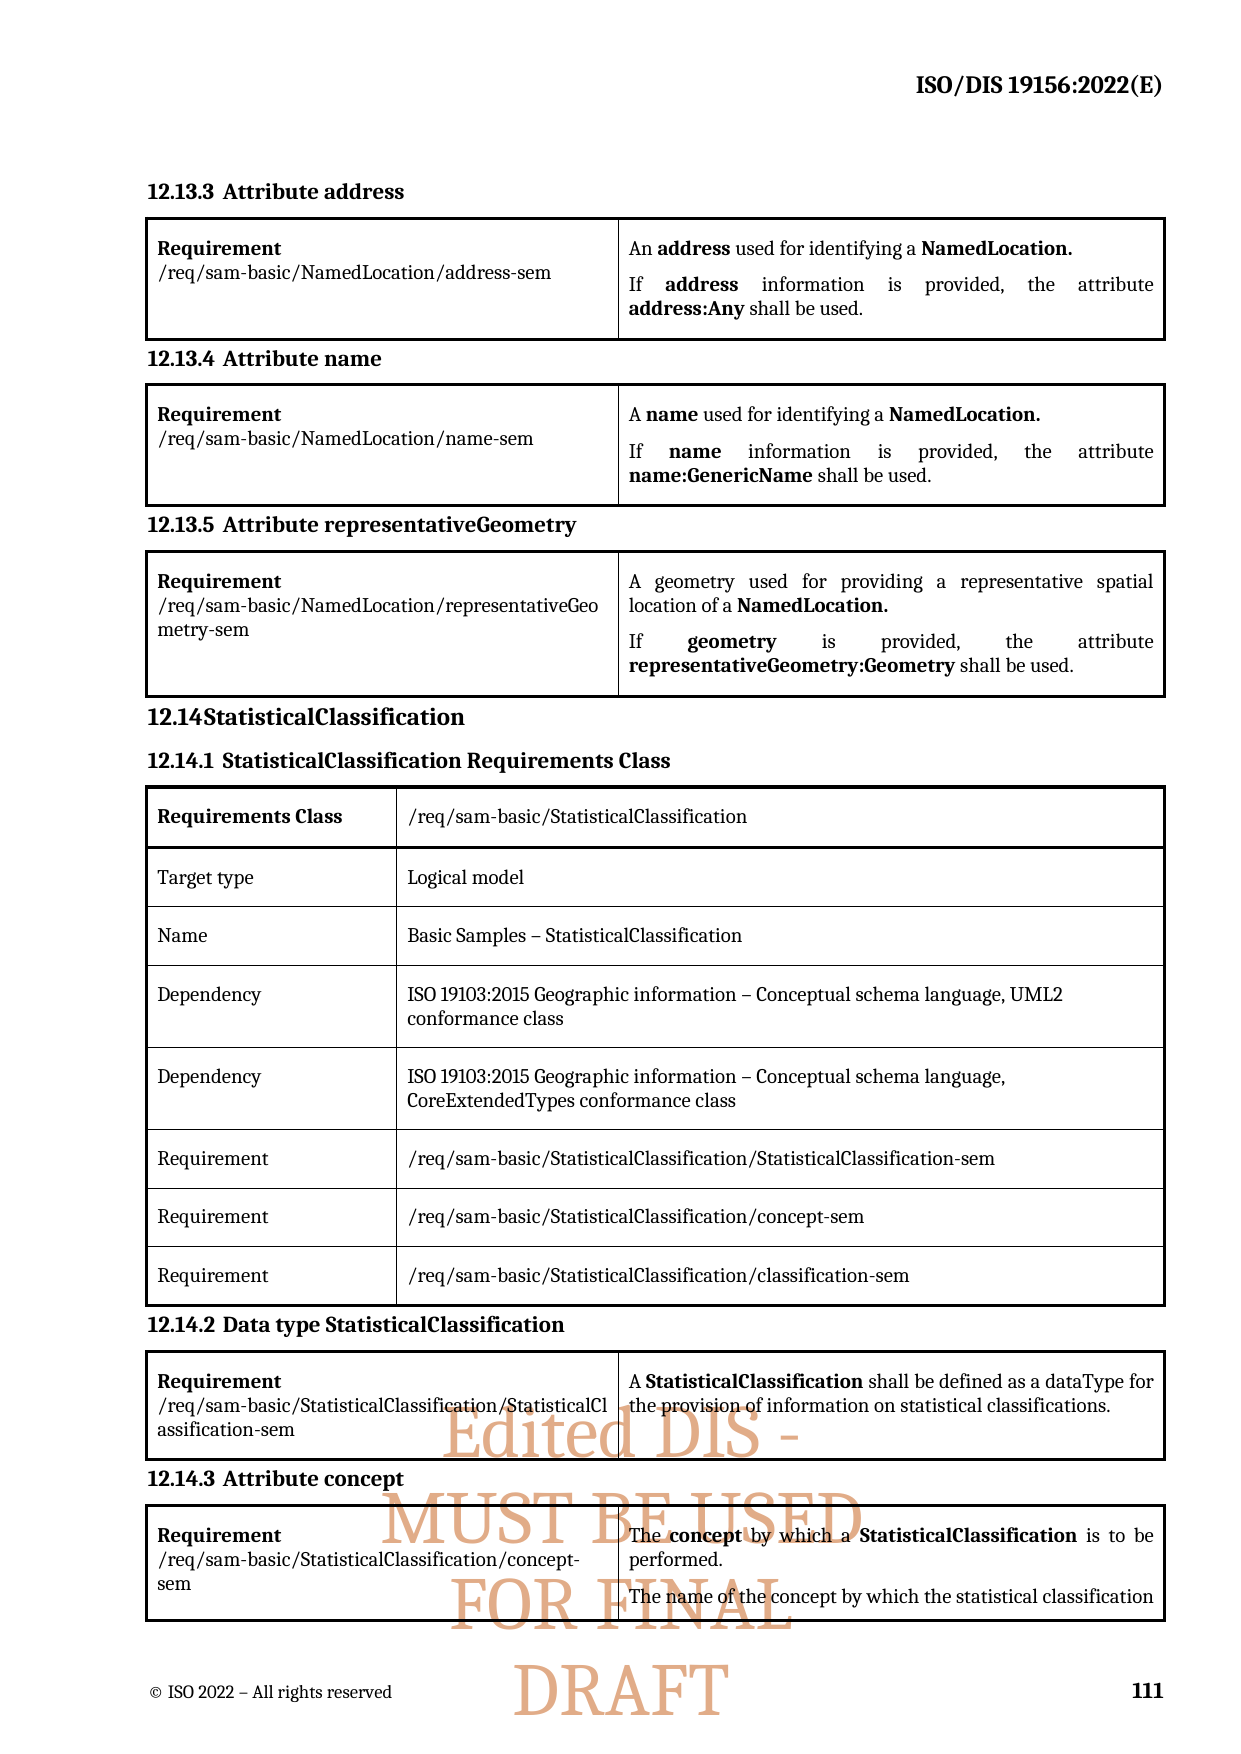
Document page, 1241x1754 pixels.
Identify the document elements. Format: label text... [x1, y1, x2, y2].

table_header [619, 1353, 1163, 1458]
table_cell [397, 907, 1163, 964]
subtitle Attribute address [148, 180, 1163, 204]
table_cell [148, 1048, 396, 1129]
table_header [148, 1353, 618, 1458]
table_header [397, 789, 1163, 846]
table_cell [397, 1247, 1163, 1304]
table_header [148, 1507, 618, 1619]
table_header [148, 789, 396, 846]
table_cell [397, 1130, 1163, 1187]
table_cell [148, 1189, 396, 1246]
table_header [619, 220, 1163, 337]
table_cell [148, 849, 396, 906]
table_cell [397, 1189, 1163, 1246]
subtitle Attribute representativeGeometry [148, 513, 1163, 537]
subtitle StatisticalClassification [148, 704, 1163, 730]
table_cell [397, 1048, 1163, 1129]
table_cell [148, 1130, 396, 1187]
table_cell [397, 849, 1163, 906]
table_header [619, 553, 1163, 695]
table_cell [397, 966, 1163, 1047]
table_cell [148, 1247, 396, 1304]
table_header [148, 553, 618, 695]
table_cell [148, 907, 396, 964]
subtitle StatisticalClassification Requirements Class [148, 749, 1163, 773]
subtitle Attribute concept [148, 1468, 1163, 1492]
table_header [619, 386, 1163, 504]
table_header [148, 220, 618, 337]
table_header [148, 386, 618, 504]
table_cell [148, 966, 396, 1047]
subtitle Attribute name [148, 347, 1163, 371]
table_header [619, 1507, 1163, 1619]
subtitle Data type StatisticalClassification [148, 1313, 1163, 1337]
